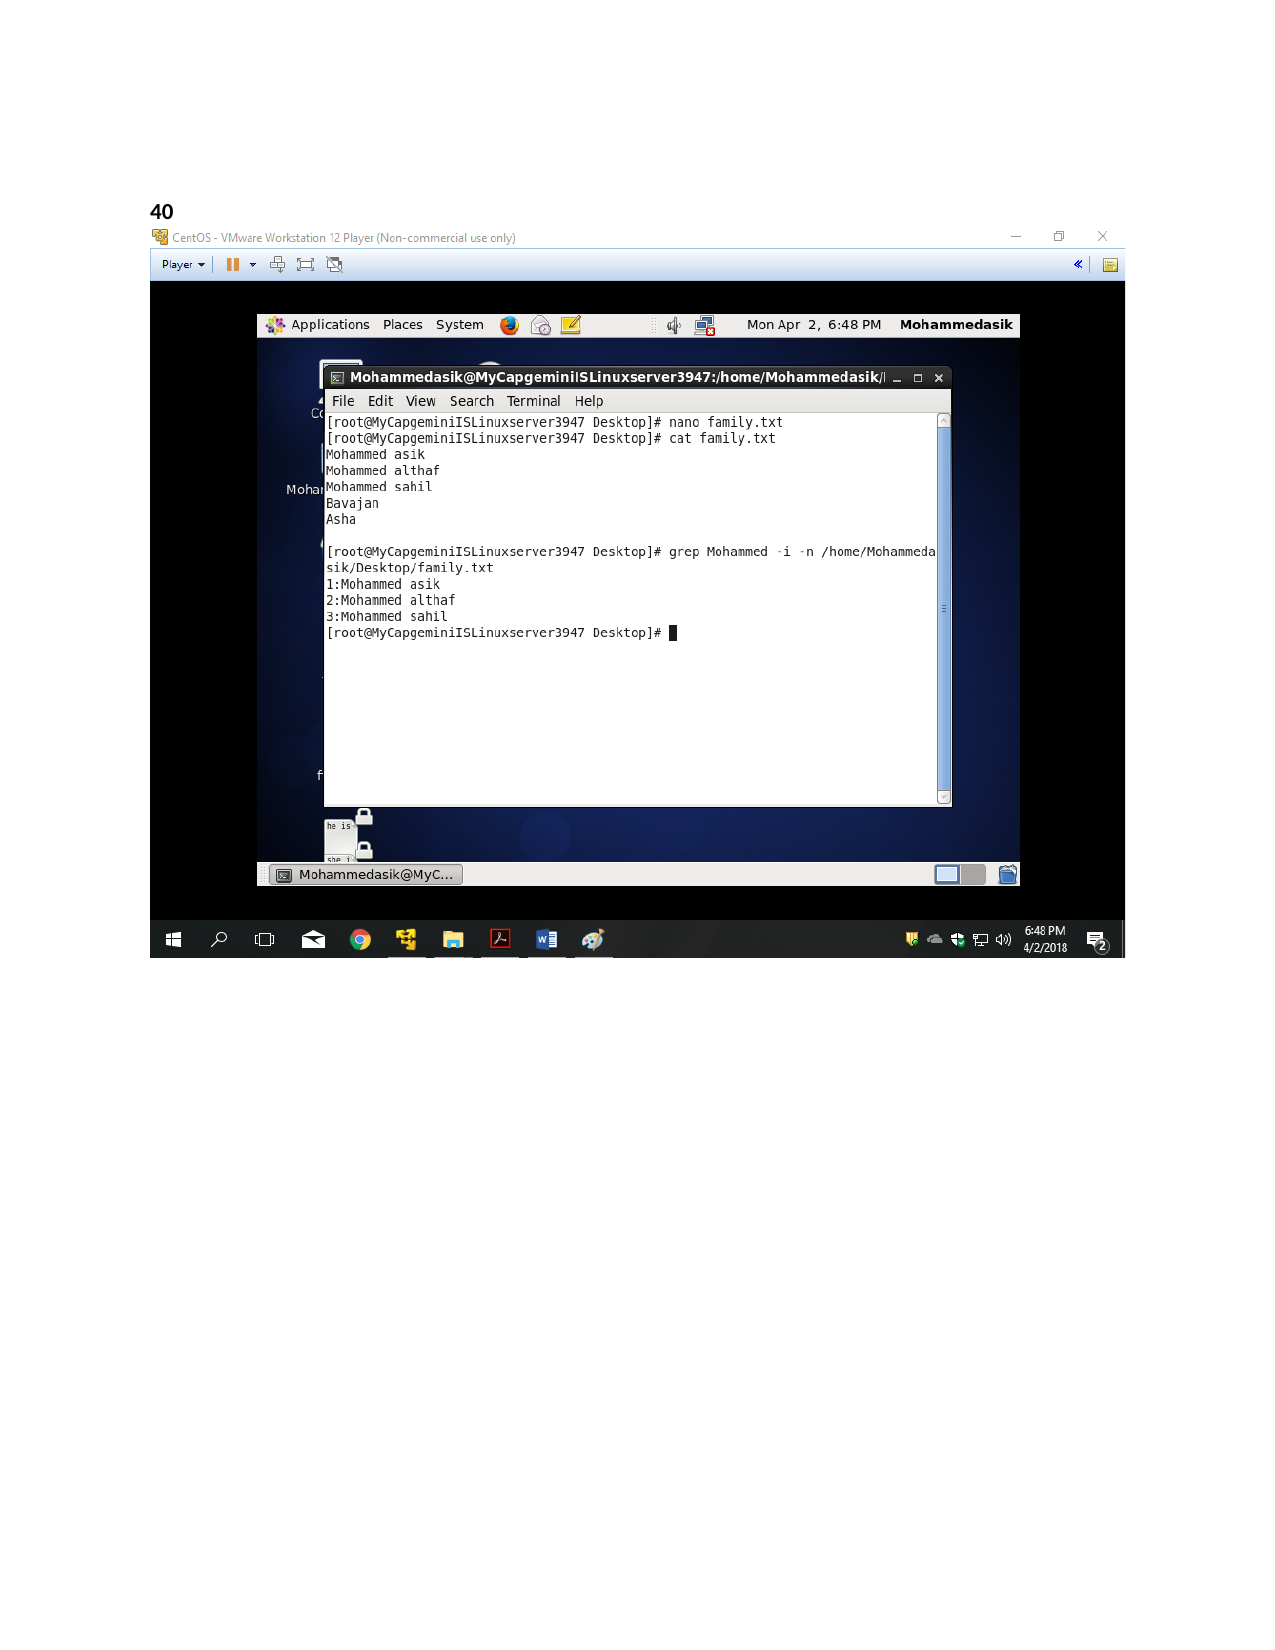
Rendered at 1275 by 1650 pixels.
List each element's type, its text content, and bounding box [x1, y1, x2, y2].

text 40 [150, 197, 1125, 227]
picture [150, 227, 1125, 958]
